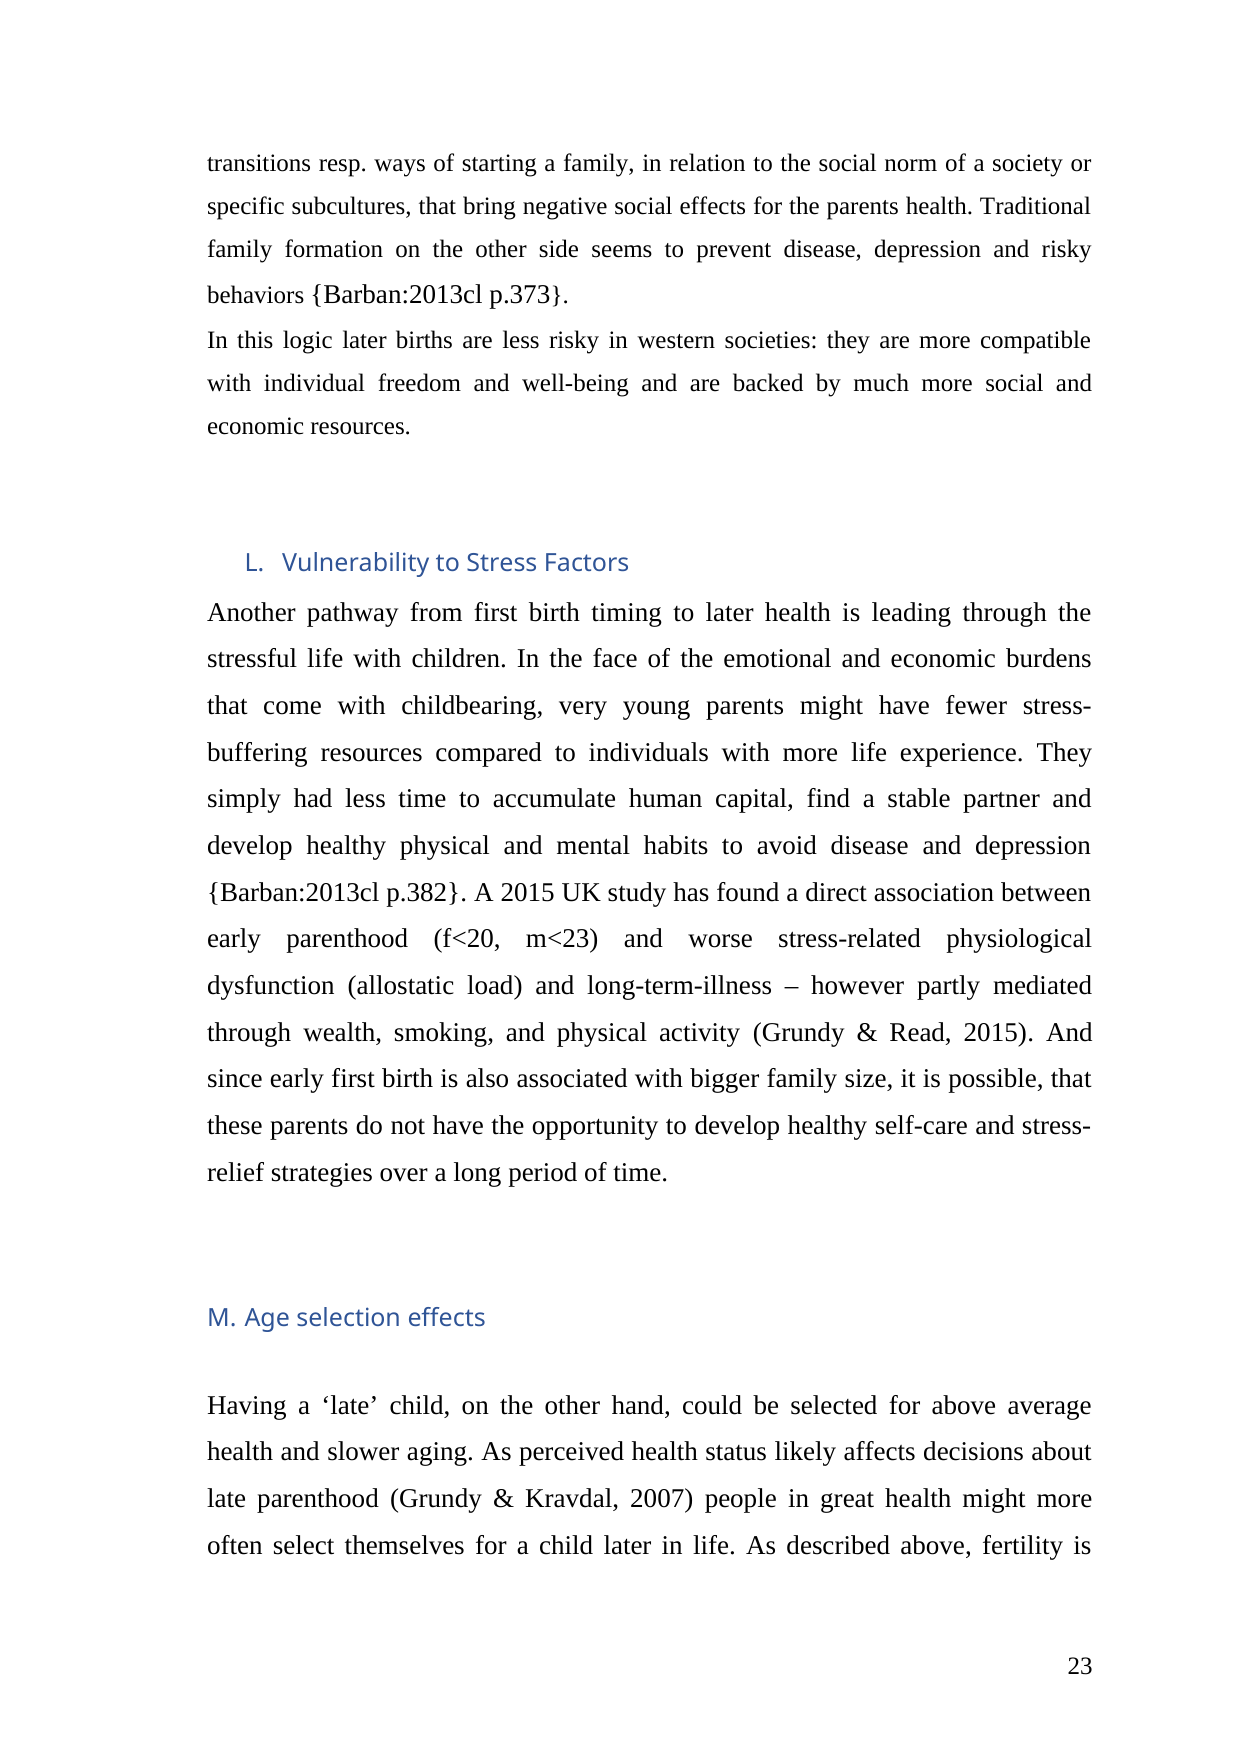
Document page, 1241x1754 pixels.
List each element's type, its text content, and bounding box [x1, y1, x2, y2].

subtitle Age selection effects [207, 1300, 1092, 1334]
text In this logic later births are less risky in western societies: they are more compatible with individual freedom and well-being and are backed by much more social and economic resources. [207, 325, 1092, 440]
subtitle Vulnerability to Stress Factors [244, 545, 1092, 579]
text Another pathway from first birth timing to later health is leading through the stressful life with children. In the face of the emotional and economic burdens that come with childbearing, very young parents might have fewer stress-buffering resources compared to individuals with more life experience. They simply had less time to accumulate human capital, find a stable partner and develop healthy physical and mental habits to avoid disease and depression {Barban:2013cl p.382}. A 2015 UK study has found a direct association between early parenthood (f<20, m<23) and worse stress-related physiological dysfunction (allostatic load) and long-term-illness – however partly mediated through wealth, smoking, and physical activity . And since early first birth is also associated with bigger family size, it is possible, that these parents do not have the opportunity to develop healthy self-care and stress-relief strategies over a long period of time. [207, 596, 1092, 1187]
